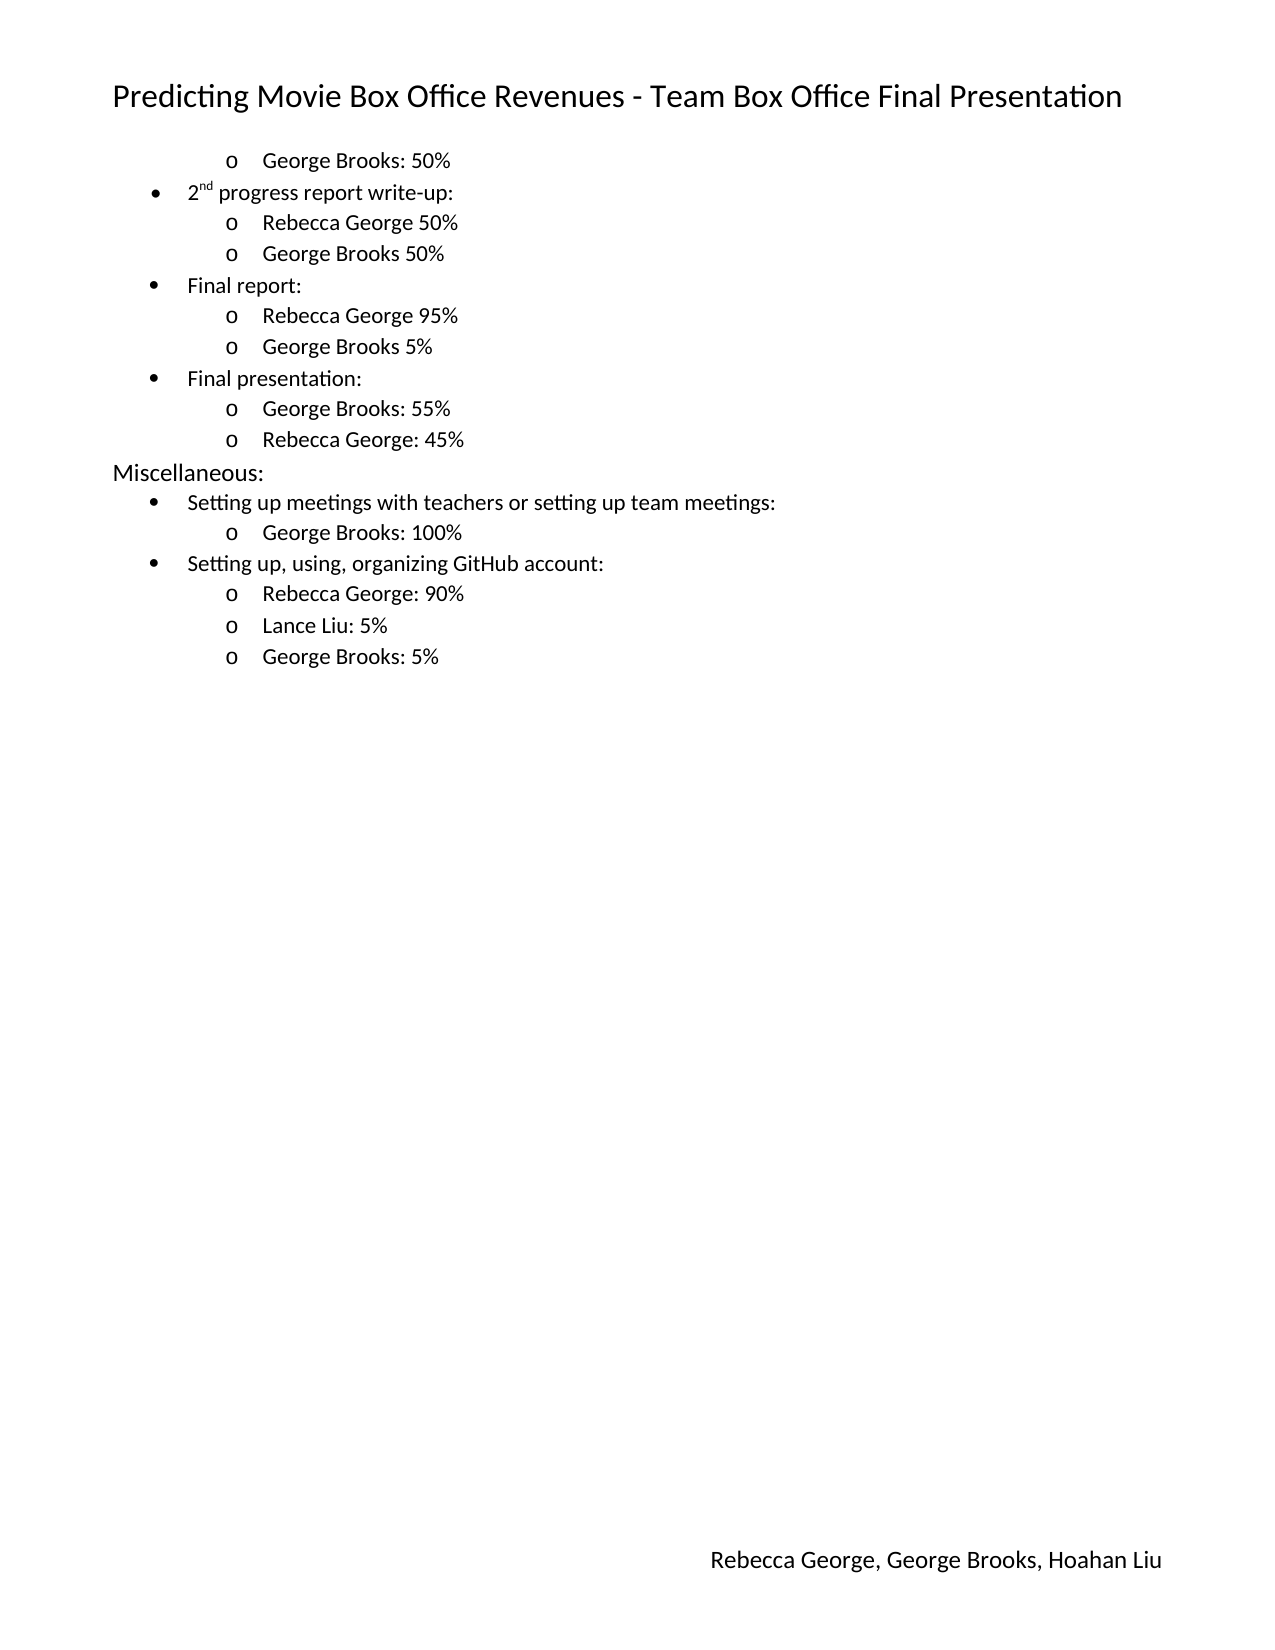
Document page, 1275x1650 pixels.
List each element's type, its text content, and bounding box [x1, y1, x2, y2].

list Lance Liu: 5% [225, 611, 1162, 640]
list George Brooks 5% [225, 332, 1162, 362]
list Final report: [150, 271, 1162, 299]
list Rebecca George: 45% [225, 426, 1162, 455]
list Rebecca George 50% [225, 208, 1162, 237]
list George Brooks: 100% [225, 518, 1162, 547]
list George Brooks: 50% [225, 146, 1162, 175]
list George Brooks: 55% [225, 394, 1162, 423]
list Rebecca George: 90% [225, 579, 1162, 609]
list Setting up meetings with teachers or setting up team meetings: [150, 488, 1162, 516]
list Final presentation: [150, 364, 1162, 392]
list Rebecca George 95% [225, 301, 1162, 330]
text Miscellaneous: [112, 457, 1162, 488]
list George Brooks: 5% [225, 642, 1162, 672]
list 2nd progress report write-up: [150, 178, 1162, 206]
list George Brooks 50% [225, 239, 1162, 268]
list Setting up, using, organizing GitHub account: [150, 549, 1162, 577]
